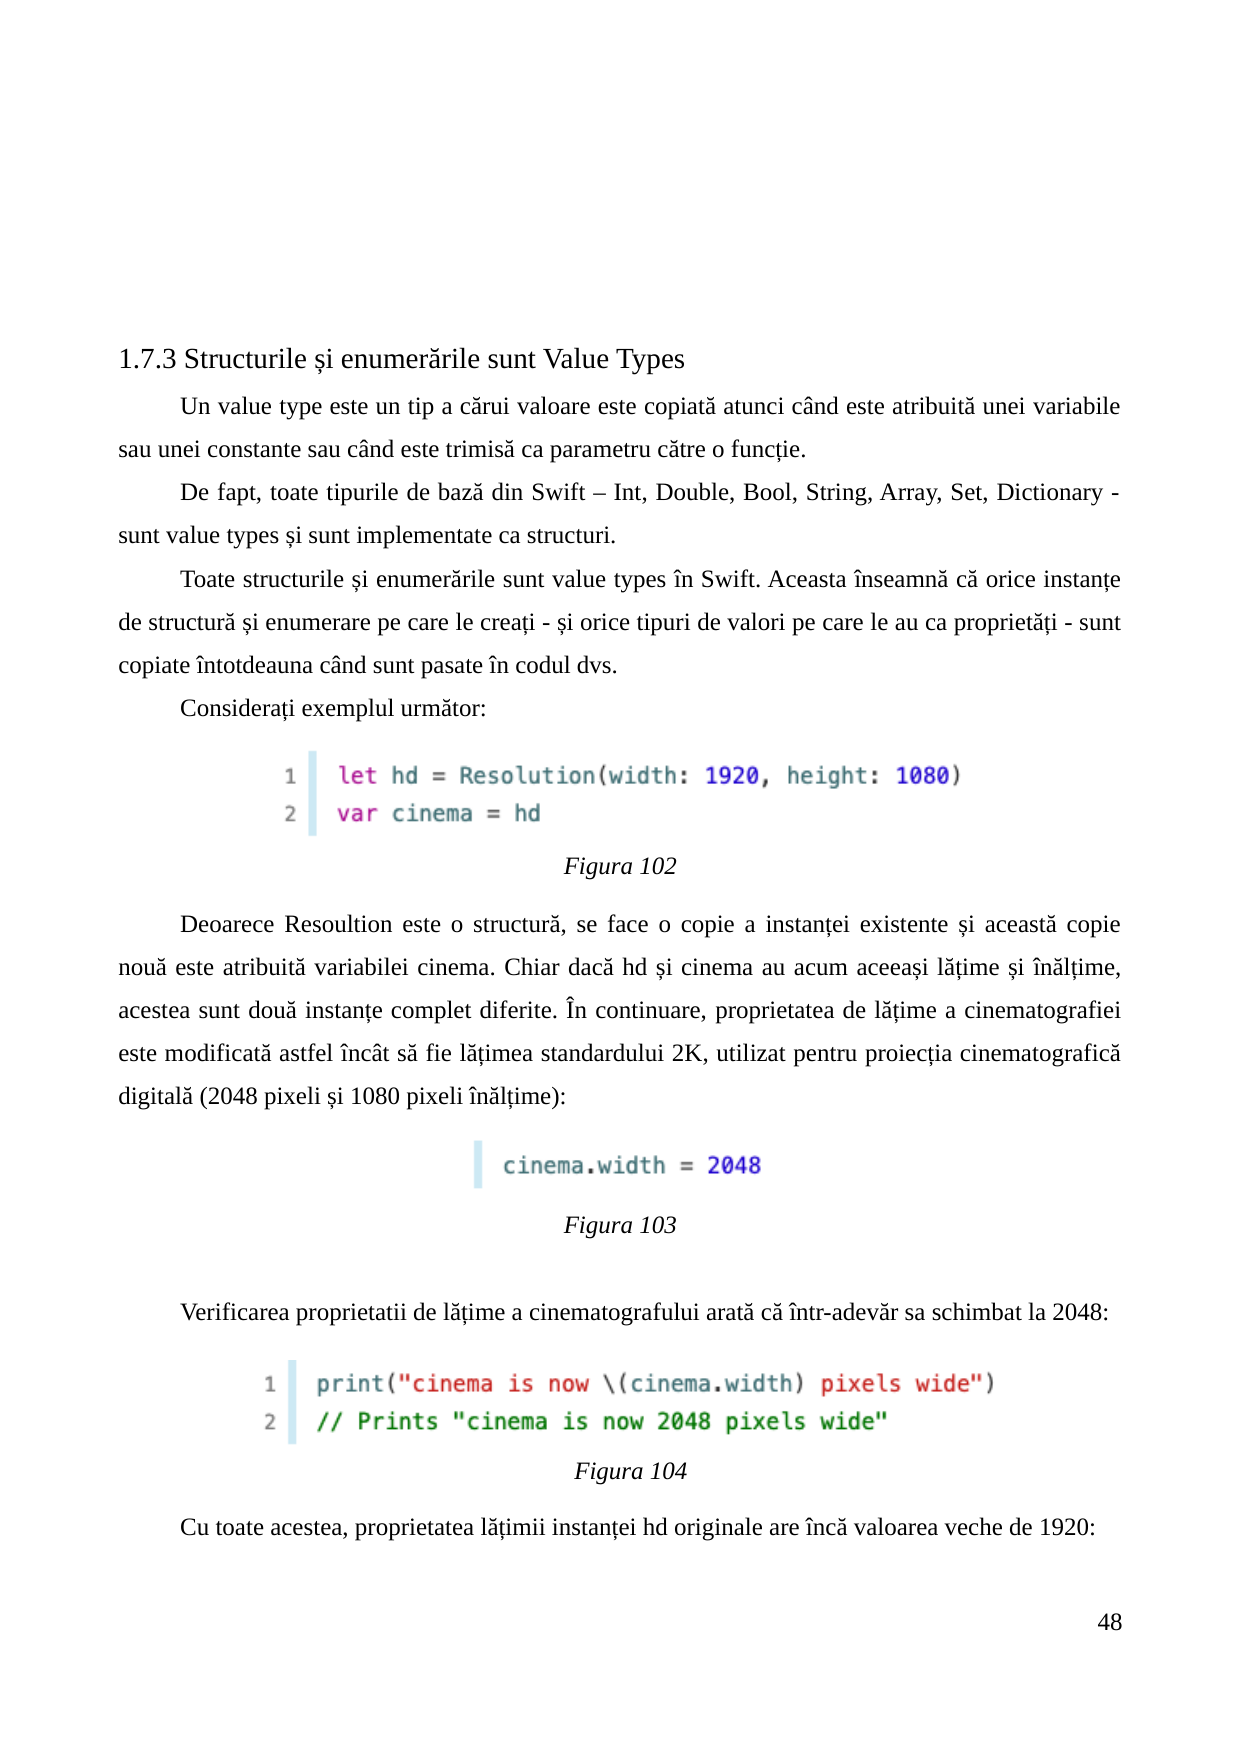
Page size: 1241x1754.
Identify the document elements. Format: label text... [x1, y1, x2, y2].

picture [463, 1137, 777, 1205]
text Un value type este un tip a cărui valoare este copiată atunci când este atribuită unei variabile sau unei constante sau când este trimisă ca parametru către o funcție. [118, 391, 1122, 463]
subtitle 1.7.3 Structurile și enumerările sunt Value Types [118, 341, 1122, 374]
picture [271, 748, 970, 846]
picture [261, 1360, 1001, 1451]
text Deoarece Resoultion este o structură, se face o copie a instanței existente și această copie nouă este atribuită variabilei cinema. Chiar dacă hd și cinema au acum aceeași lățime și înălțime, acestea sunt două instanțe complet diferite. În continuare, proprietatea de lățime a cinematografiei este modificată astfel încât să fie lățimea standardului 2K, utilizat pentru proiecția cinematografică digitală (2048 pixeli și 1080 pixeli înălțime): [118, 909, 1122, 1110]
text Toate structurile și enumerările sunt value types în Swift. Aceasta înseamnă că orice instanțe de structură și enumerare pe care le creați - și orice tipuri de valori pe care le au ca proprietăți - sunt copiate întotdeauna când sunt pasate în codul dvs. [118, 564, 1122, 679]
text Considerați exemplul următor: [118, 693, 1122, 722]
text De fapt, toate tipurile de bază din Swift – Int, Double, Bool, String, Array, Set, Dictionary - sunt value types și sunt implementate ca structuri. [118, 477, 1122, 549]
text Verificarea proprietatii de lățime a cinematografului arată că într-adevăr sa schimbat la 2048: [118, 1297, 1122, 1326]
text Cu toate acestea, proprietatea lățimii instanței hd originale are încă valoarea veche de 1920: [118, 1512, 1122, 1541]
